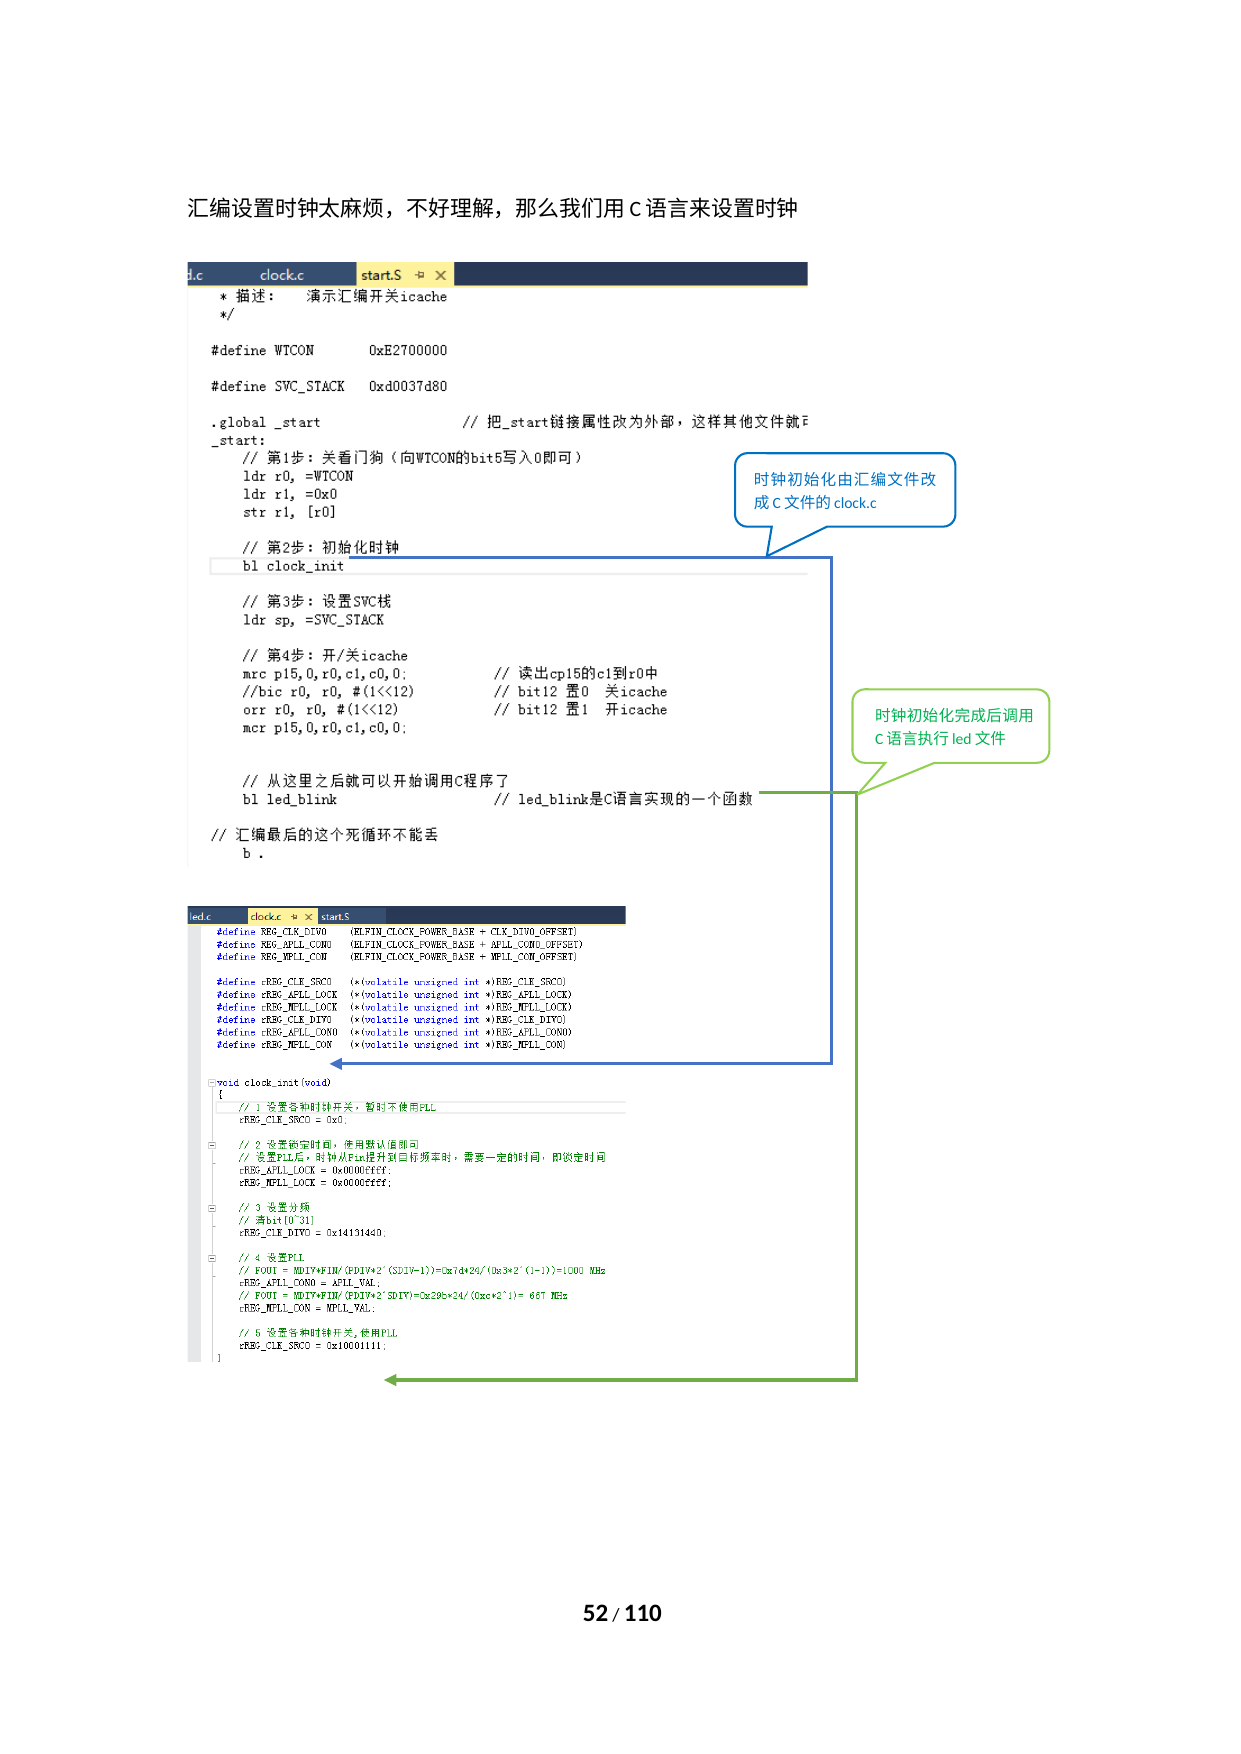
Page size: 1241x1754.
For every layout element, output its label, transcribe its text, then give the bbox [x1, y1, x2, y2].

picture [187, 262, 808, 867]
picture [772, 538, 808, 556]
text 汇编设置时钟太麻烦，不好理解，那么我们用C语言来设置时钟 [187, 191, 1053, 223]
picture [737, 455, 808, 553]
picture [187, 906, 626, 1362]
